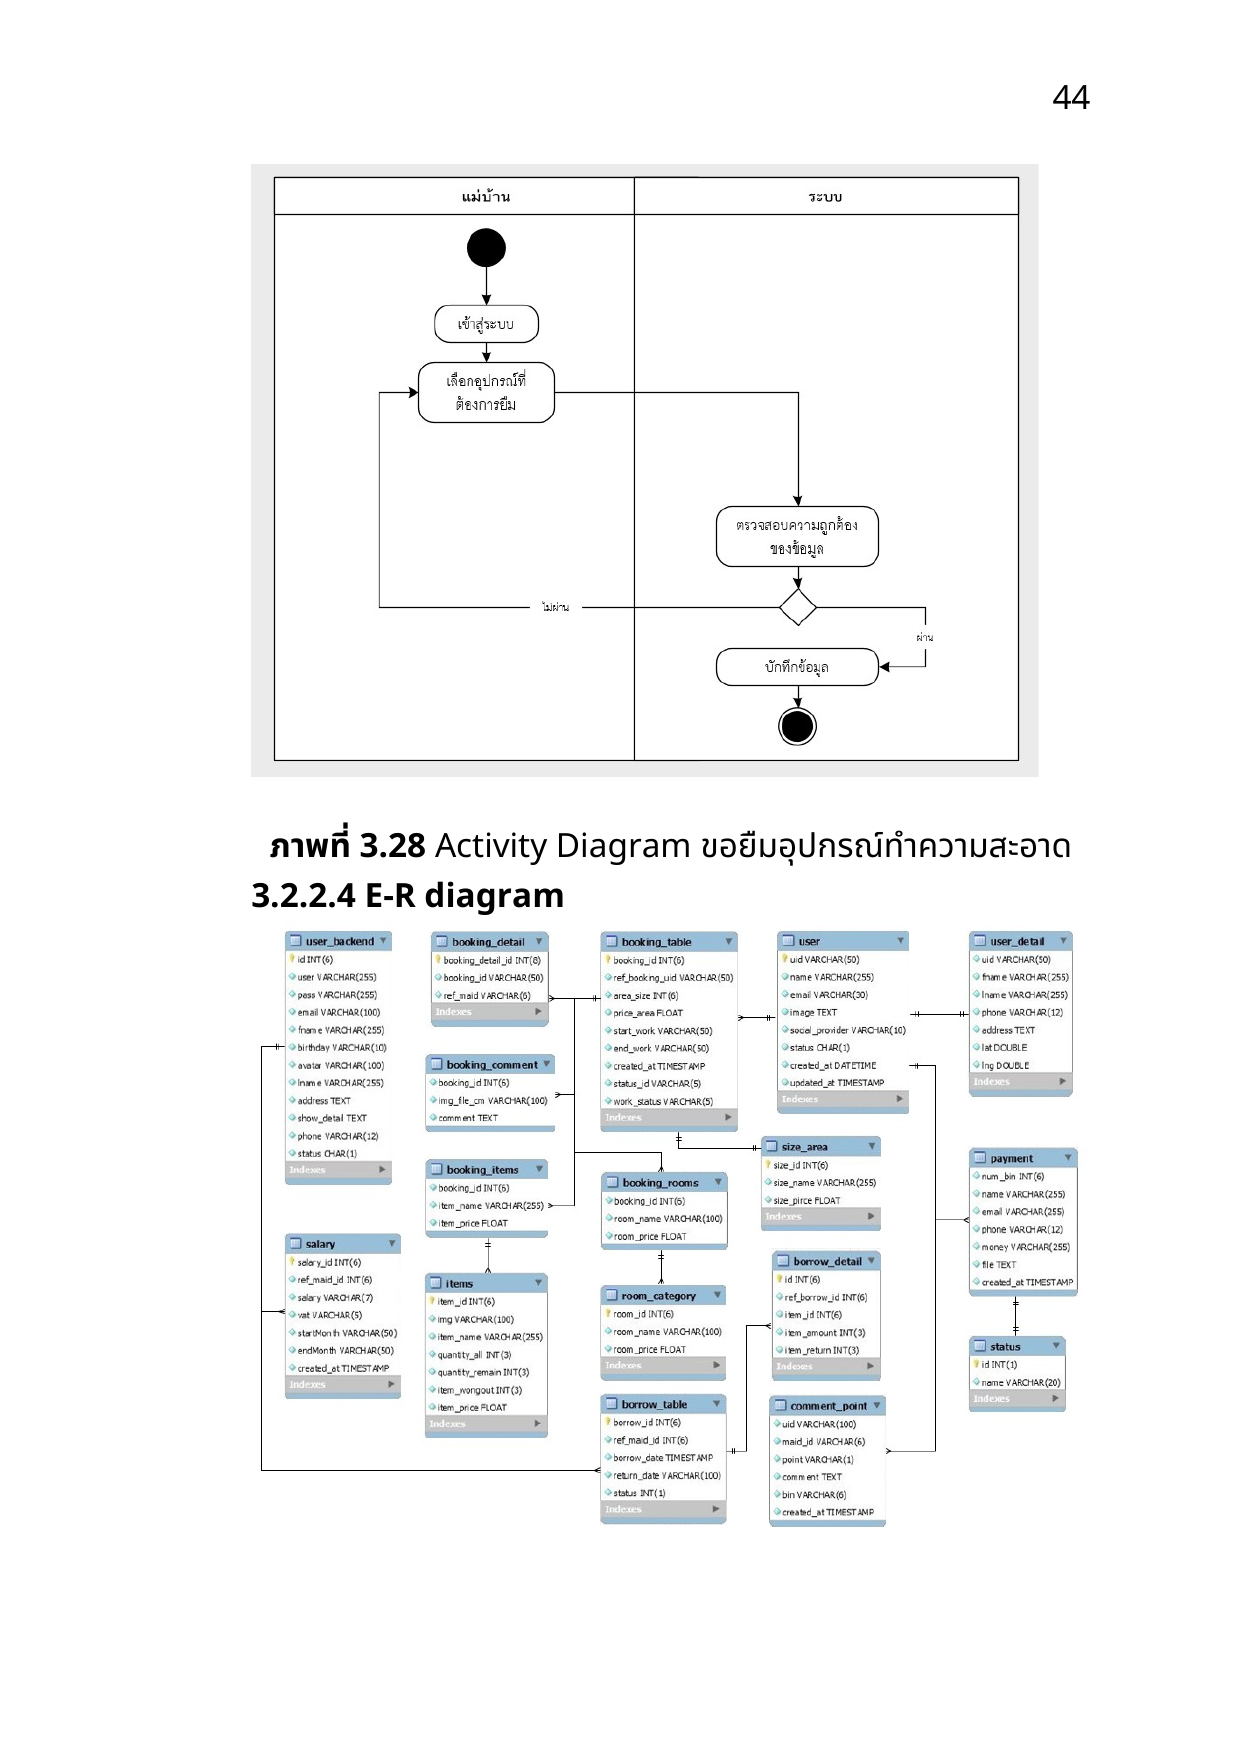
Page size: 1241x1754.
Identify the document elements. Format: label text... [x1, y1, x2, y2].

text ภาพที่ 3.28 Activity Diagram ขอยืมอุปกรณ์ทำความสะอาด [251, 822, 1090, 872]
text 3.2.2.4 E-R diagram [251, 872, 1090, 917]
picture [251, 164, 1039, 777]
picture [251, 917, 1091, 1529]
